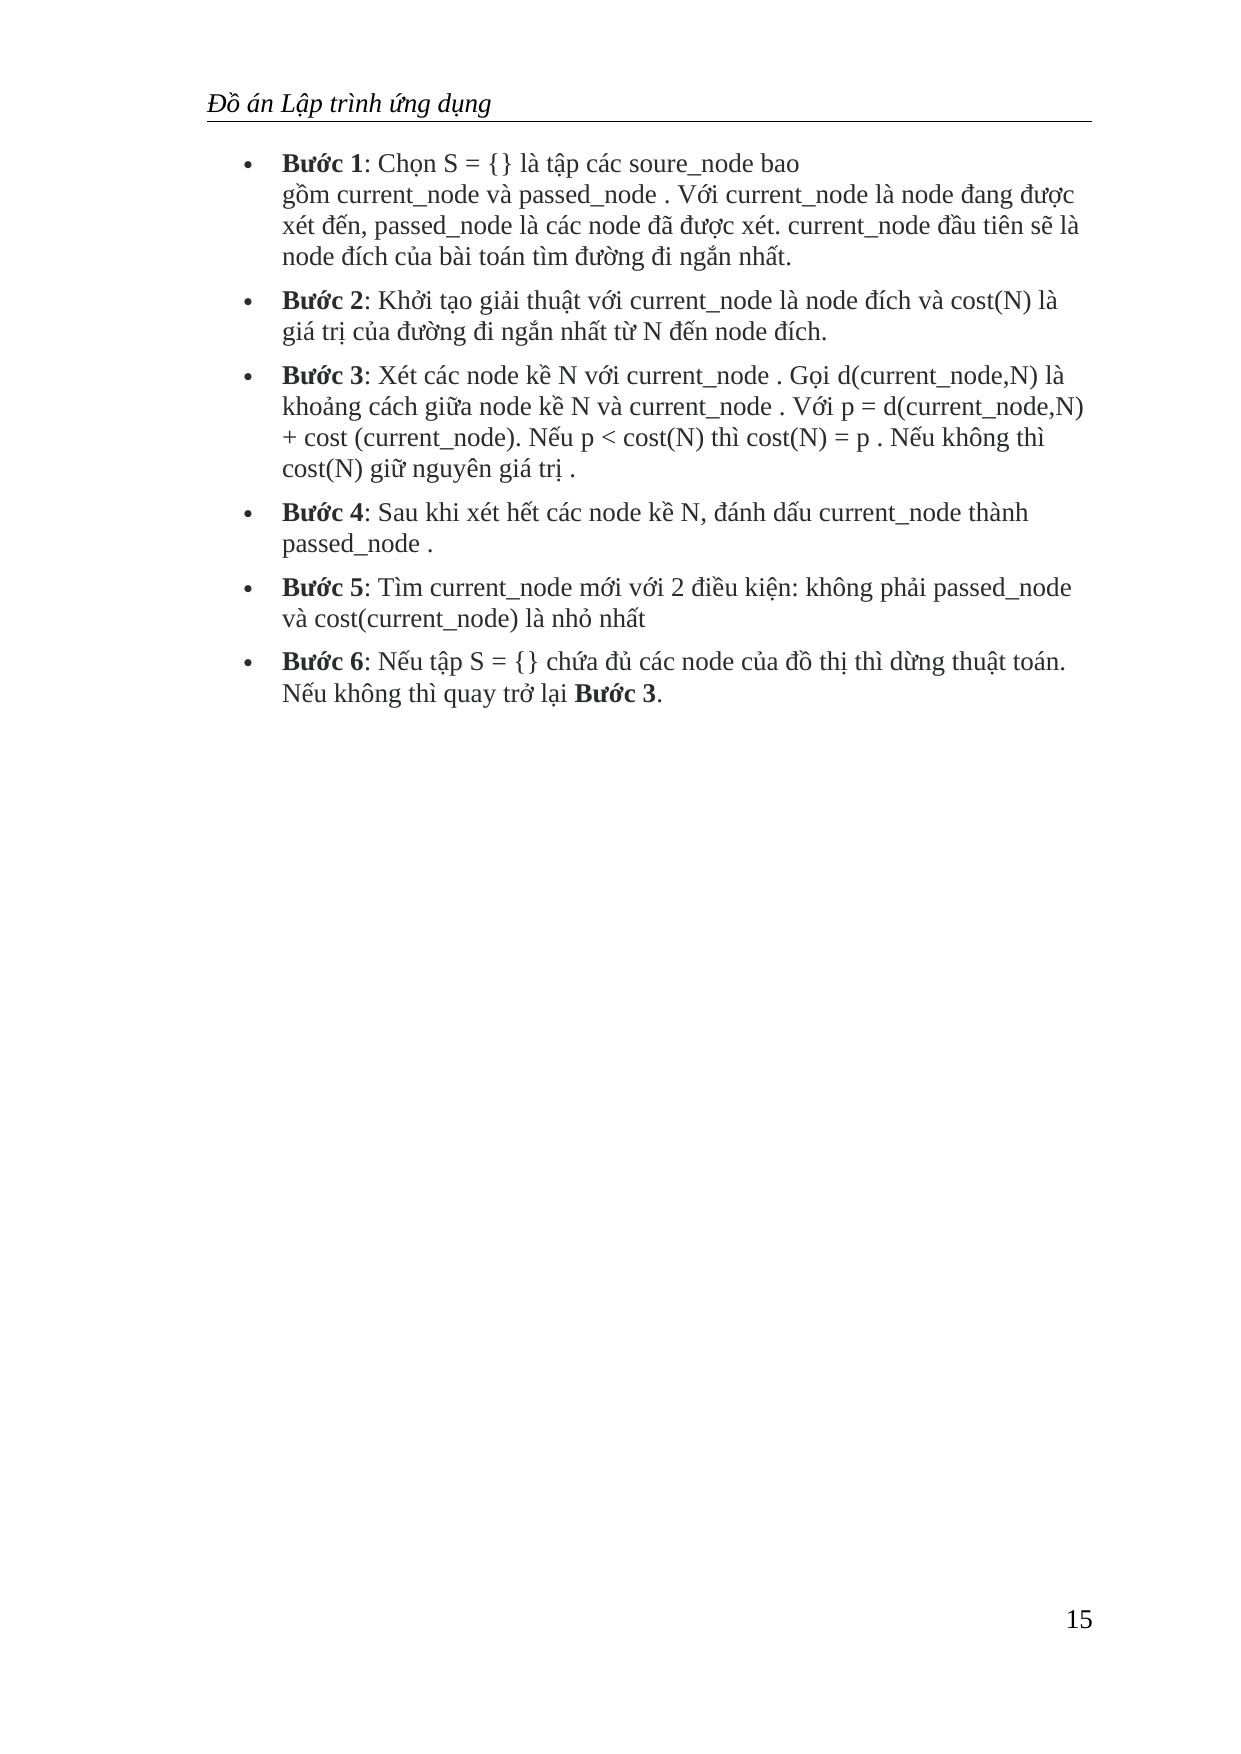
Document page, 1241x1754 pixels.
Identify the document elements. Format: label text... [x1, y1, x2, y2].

list Bước 3: Xét các node kề N với current_node . Gọi d(current_node,N) là khoảng cách giữa node kề N và current_node . Với p = d(current_node,N) + cost (current_node). Nếu p < cost(N) thì cost(N) = p . Nếu không thì cost(N) giữ nguyên giá trị . [244, 359, 1092, 483]
list Bước 1: Chọn S = {} là tập các soure_node bao gồm current_node và passed_node . Với current_node là node đang được xét đến, passed_node là các node đã được xét. current_node đầu tiên sẽ là node đích của bài toán tìm đường đi ngắn nhất. [244, 147, 1092, 272]
list Bước 6: Nếu tập S = {} chứa đủ các node của đồ thị thì dừng thuật toán. Nếu không thì quay trở lại Bước 3. [244, 646, 1092, 708]
list Bước 5: Tìm current_node mới với 2 điều kiện: không phải passed_node và cost(current_node) là nhỏ nhất [244, 571, 1092, 633]
list Bước 4: Sau khi xét hết các node kề N, đánh dấu current_node thành passed_node . [244, 496, 1092, 558]
list Bước 2: Khởi tạo giải thuật với current_node là node đích và cost(N) là giá trị của đường đi ngắn nhất từ N đến node đích. [244, 284, 1092, 346]
